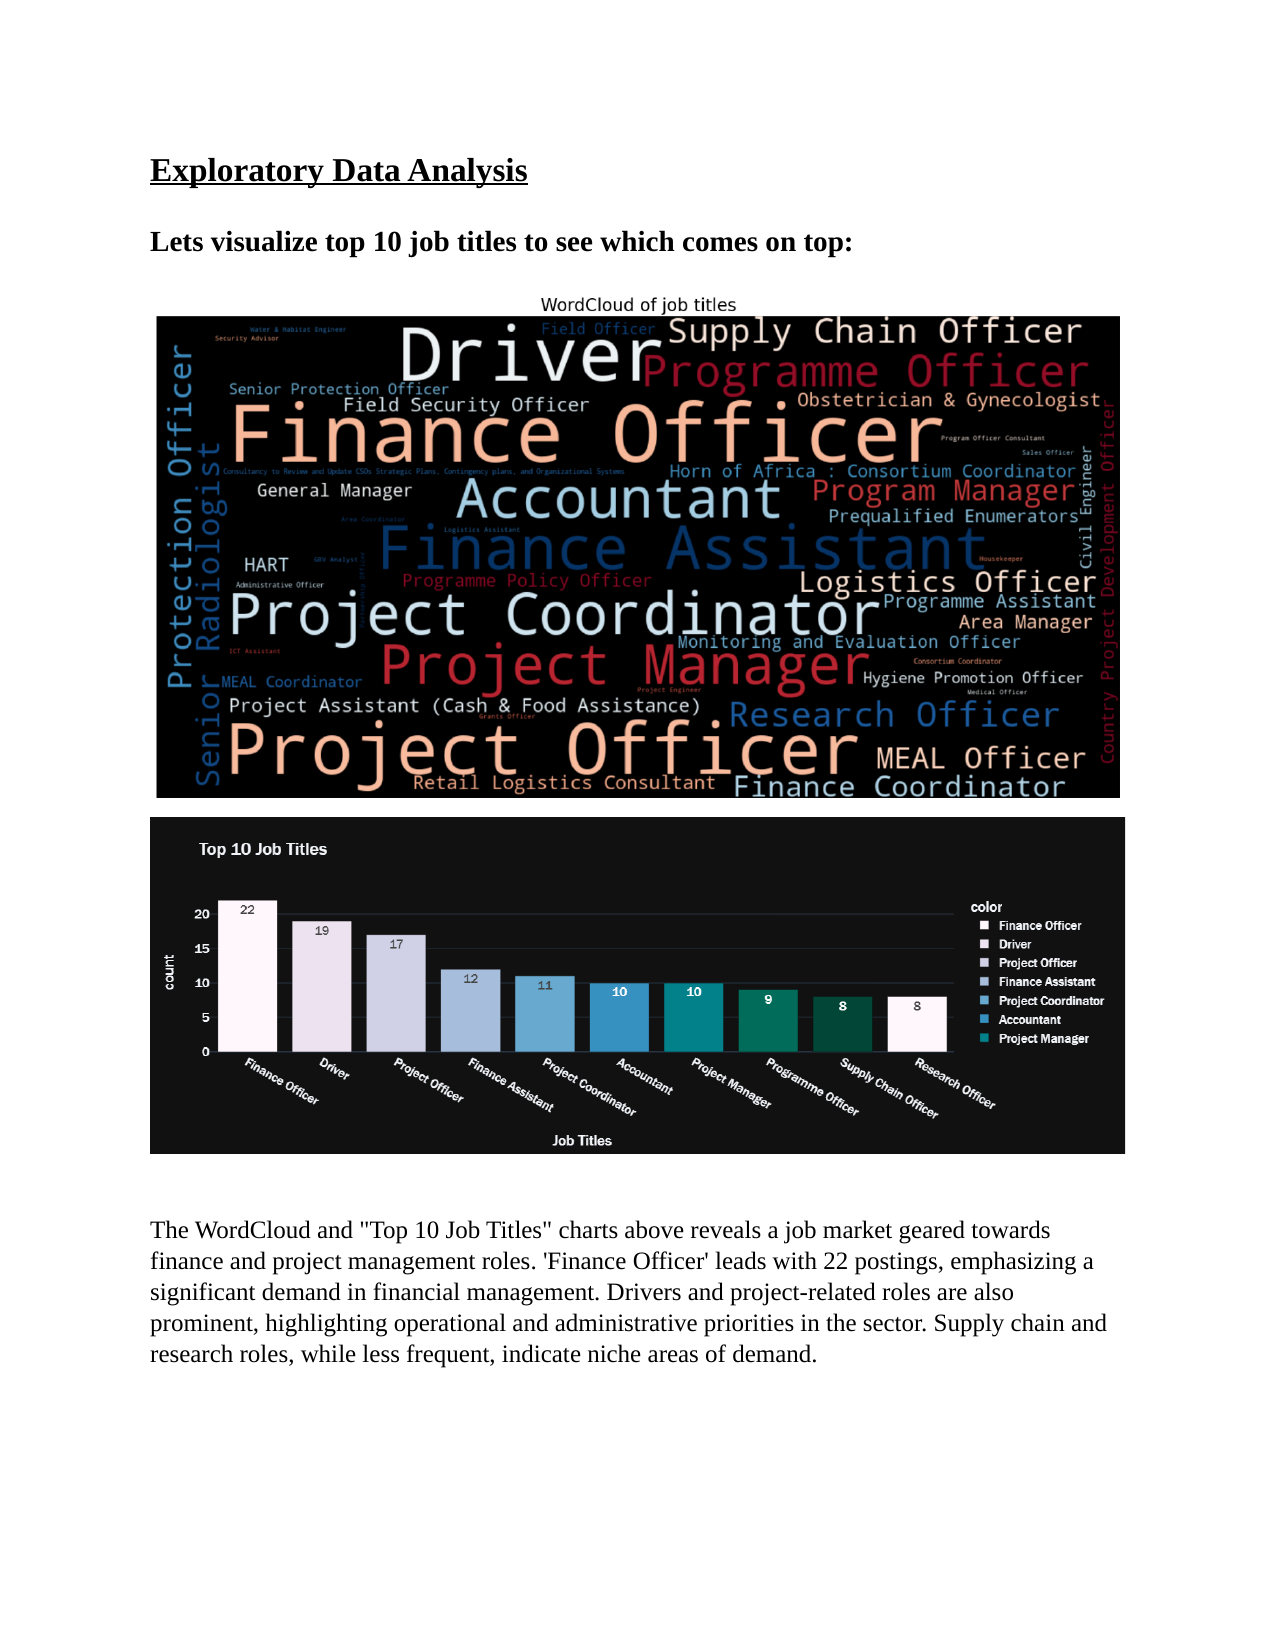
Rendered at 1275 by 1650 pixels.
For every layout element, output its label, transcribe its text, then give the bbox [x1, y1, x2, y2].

picture [150, 817, 1125, 1154]
picture [150, 291, 1125, 804]
text Exploratory Data Analysis [150, 150, 1125, 188]
text The WordCloud and "Top 10 Job Titles" charts above reveals a job market geared towards finance and project management roles. 'Finance Officer' leads with 22 postings, emphasizing a significant demand in financial management. Drivers and project-related roles are also prominent, highlighting operational and administrative priorities in the sector. Supply chain and research roles, while less frequent, indicate niche areas of demand. [150, 1184, 1125, 1368]
text Lets visualize top 10 job titles to see which comes on top: [150, 224, 1125, 258]
